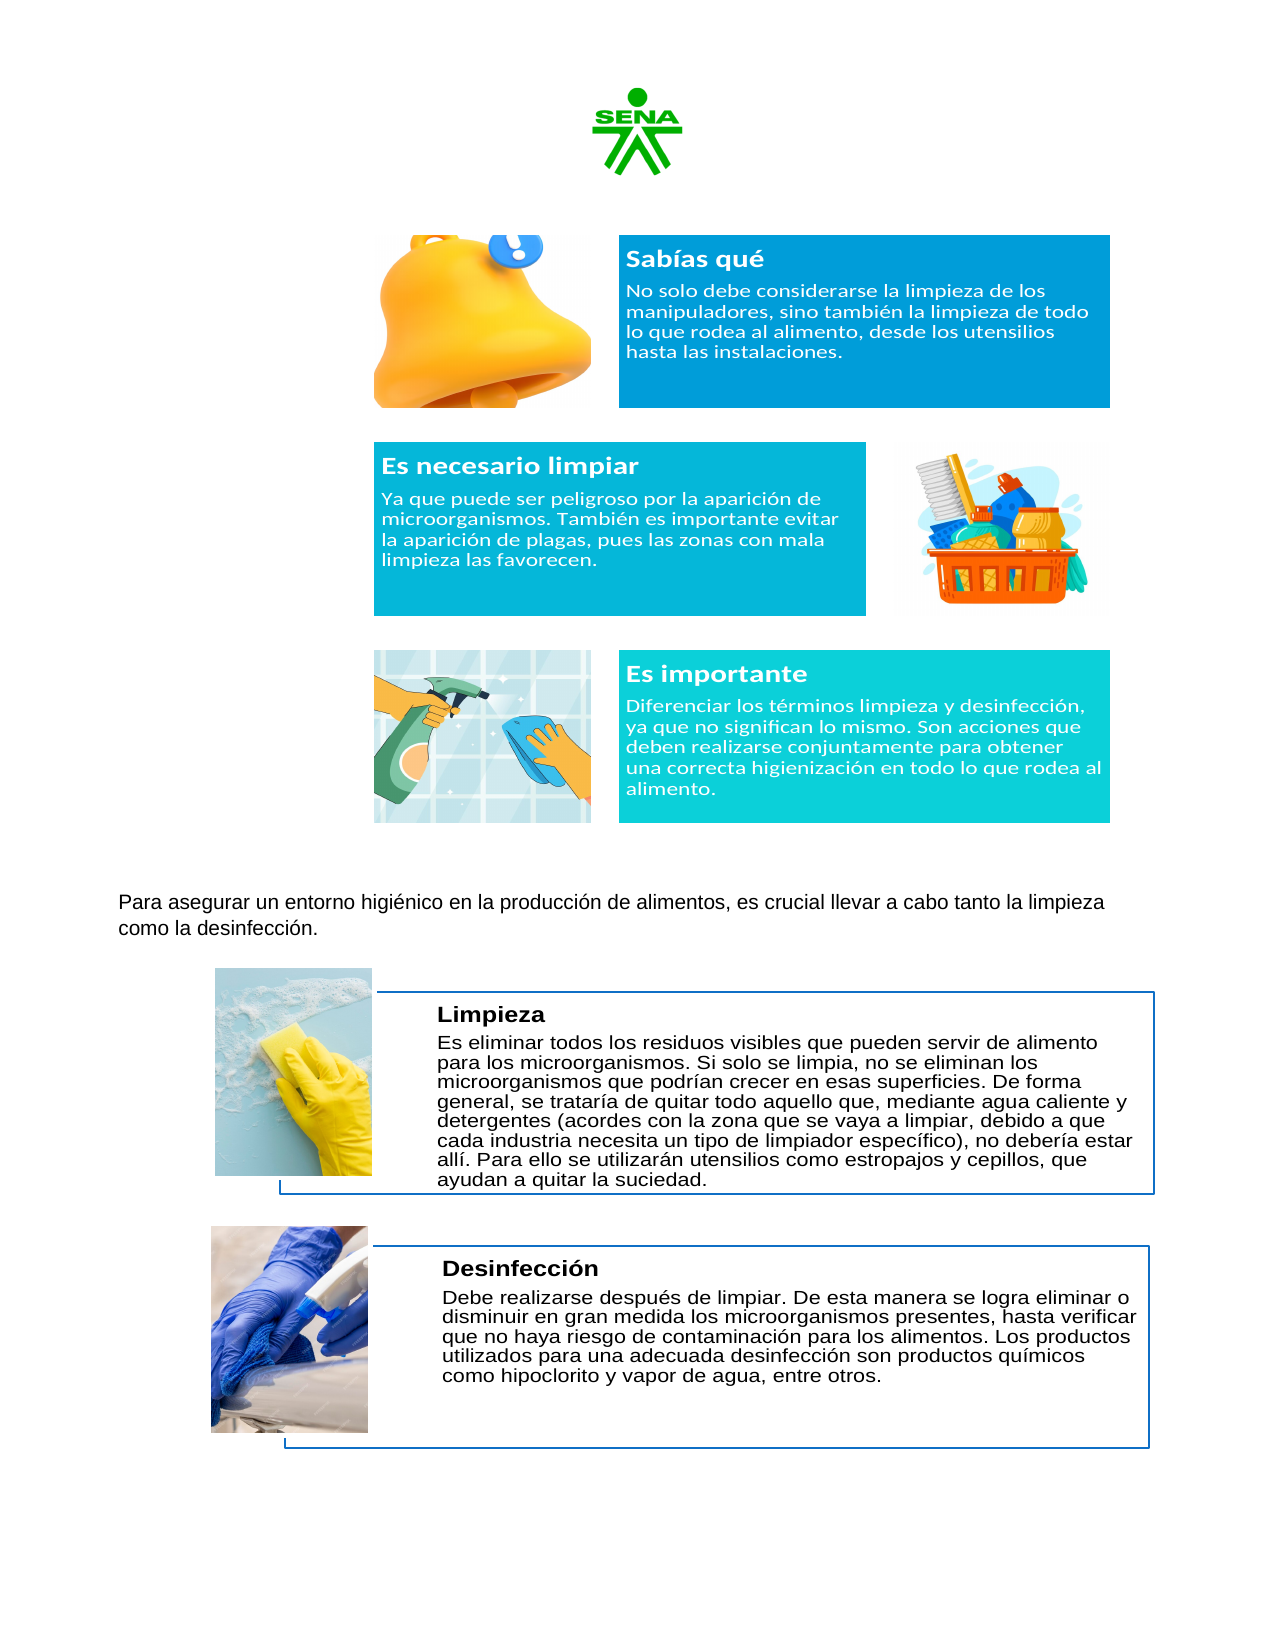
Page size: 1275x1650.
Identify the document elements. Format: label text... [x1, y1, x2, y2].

picture [592, 87, 683, 176]
picture [374, 235, 591, 408]
picture [374, 650, 591, 823]
picture [893, 442, 1110, 616]
text Para asegurar un entorno higiénico en la producción de alimentos, es crucial llevar a cabo tanto la limpieza como la desinfección. [118, 890, 1157, 940]
picture [211, 1226, 368, 1433]
picture [215, 968, 372, 1176]
